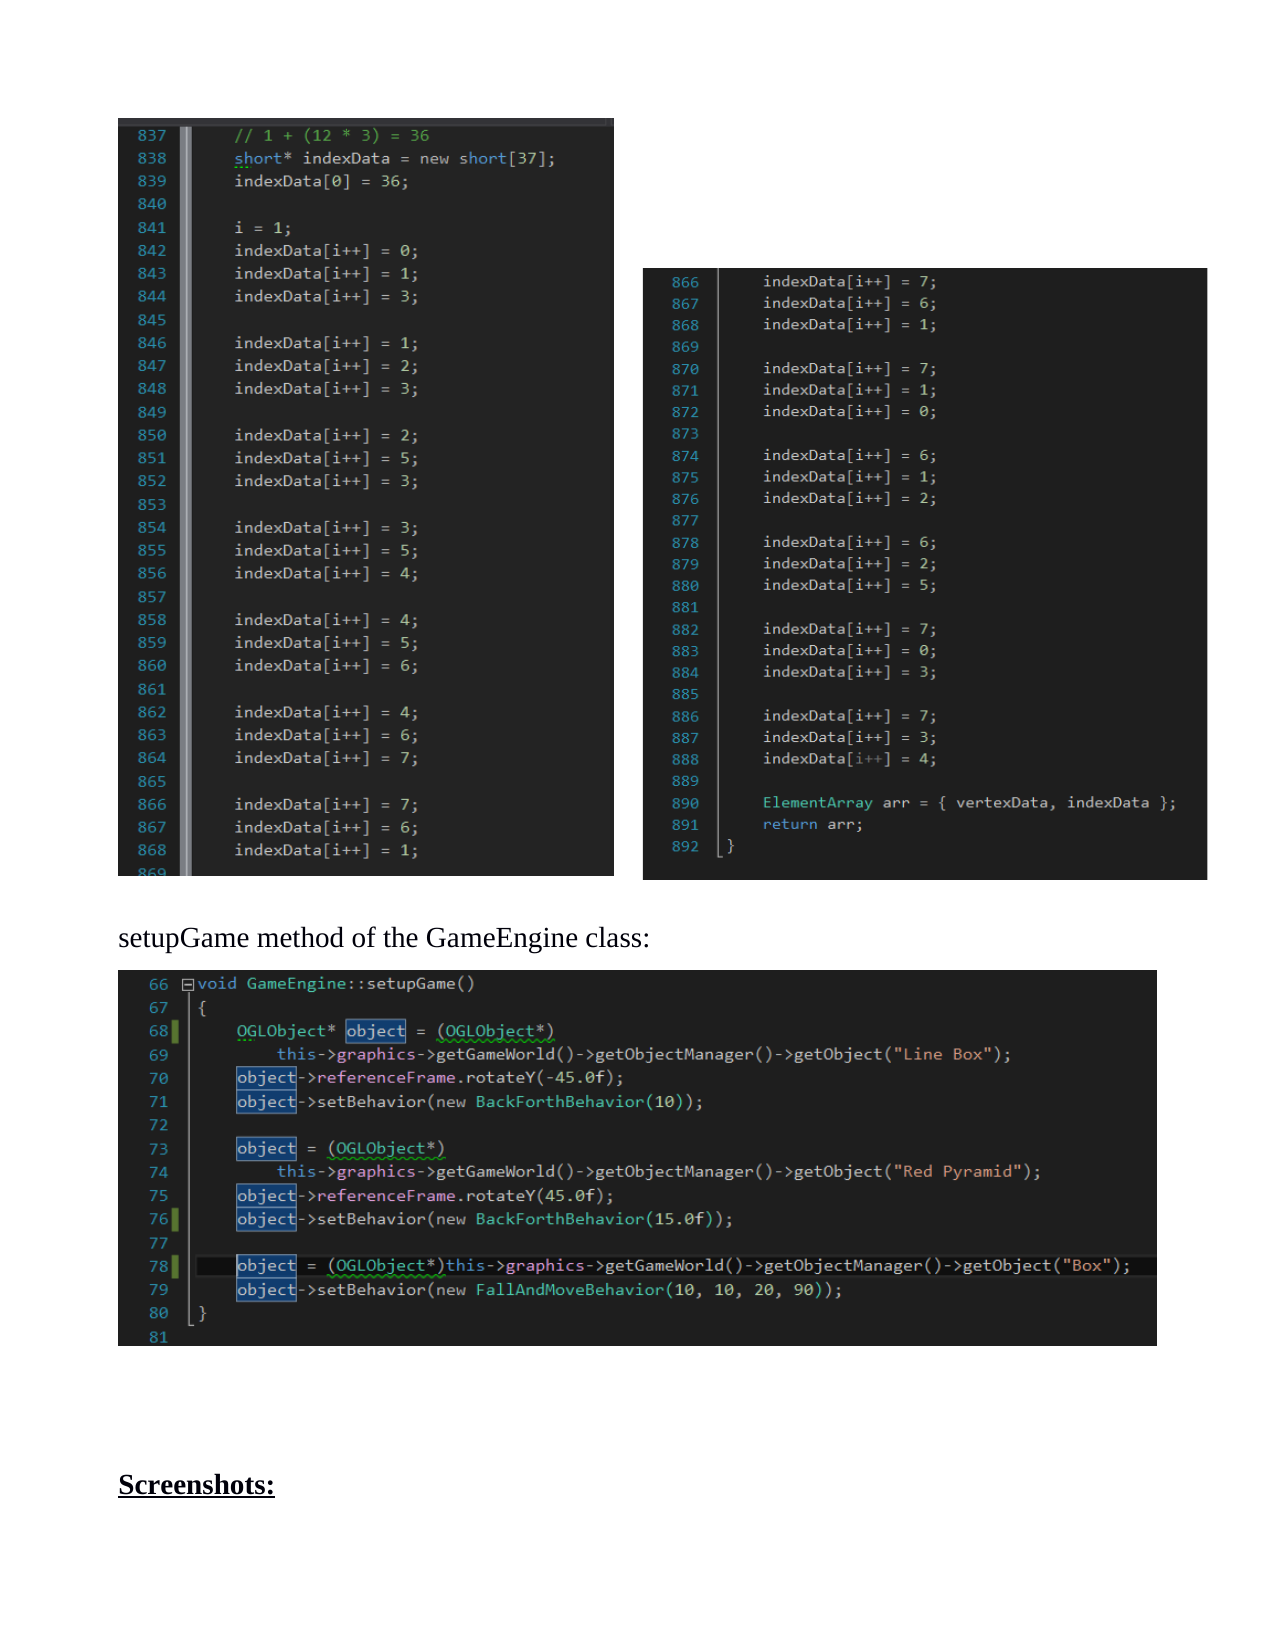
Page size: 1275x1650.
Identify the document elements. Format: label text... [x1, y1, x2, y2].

picture [118, 970, 1157, 1346]
picture [118, 118, 614, 876]
picture [642, 268, 1208, 880]
text Screenshots: [118, 1467, 1157, 1501]
text setupGame method of the GameEngine class: [118, 920, 1157, 954]
